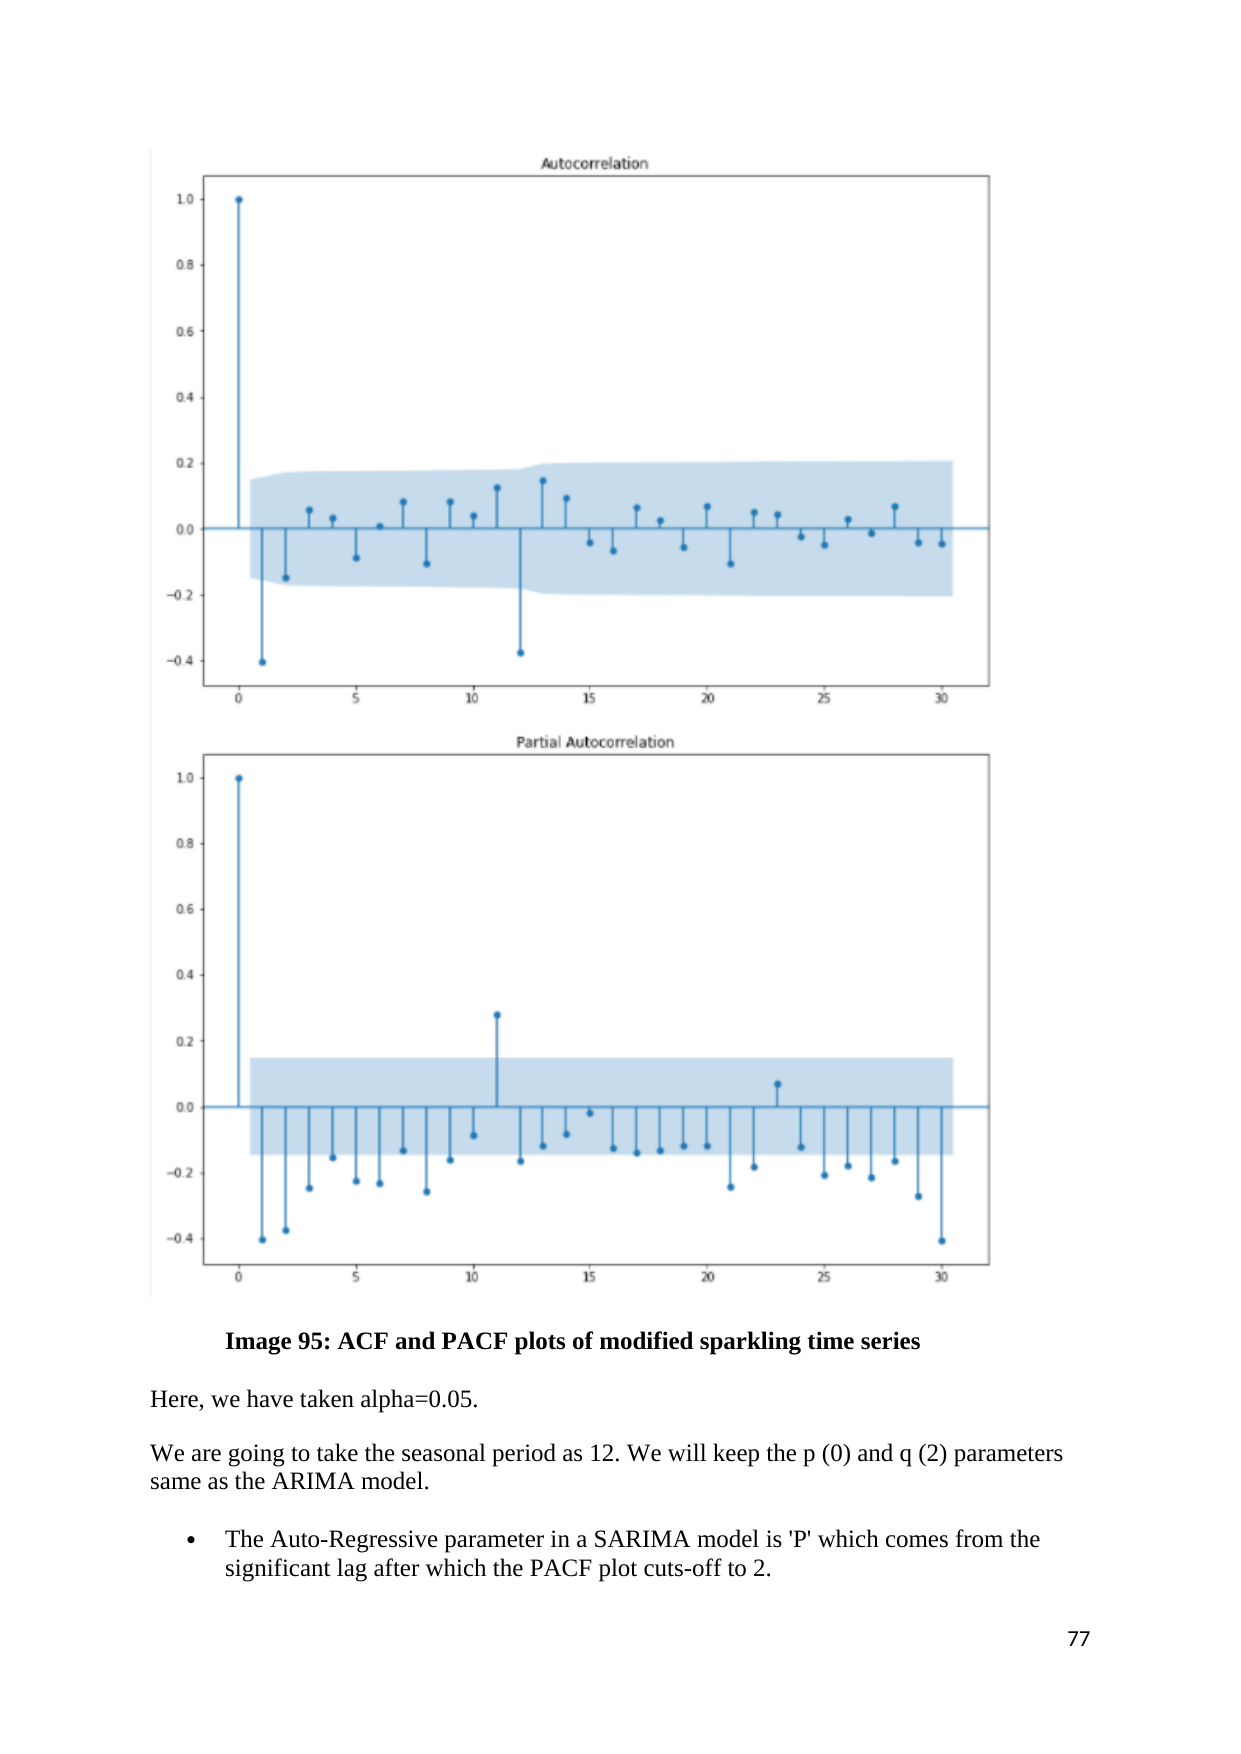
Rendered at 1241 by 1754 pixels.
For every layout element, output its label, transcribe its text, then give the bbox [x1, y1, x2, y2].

picture [150, 150, 1011, 1297]
text Image 95: ACF and PACF plots of modified sparkling time series [225, 1326, 1090, 1355]
text We are going to take the seasonal period as 12. We will keep the p (0) and q (2) parameters same as the ARIMA model. [150, 1438, 1090, 1495]
text Here, we have taken alpha=0.05. [150, 1384, 1090, 1413]
list The Auto-Regressive parameter in a SARIMA model is 'P' which comes from the significant lag after which the PACF plot cuts-off to 2. [187, 1524, 1090, 1582]
